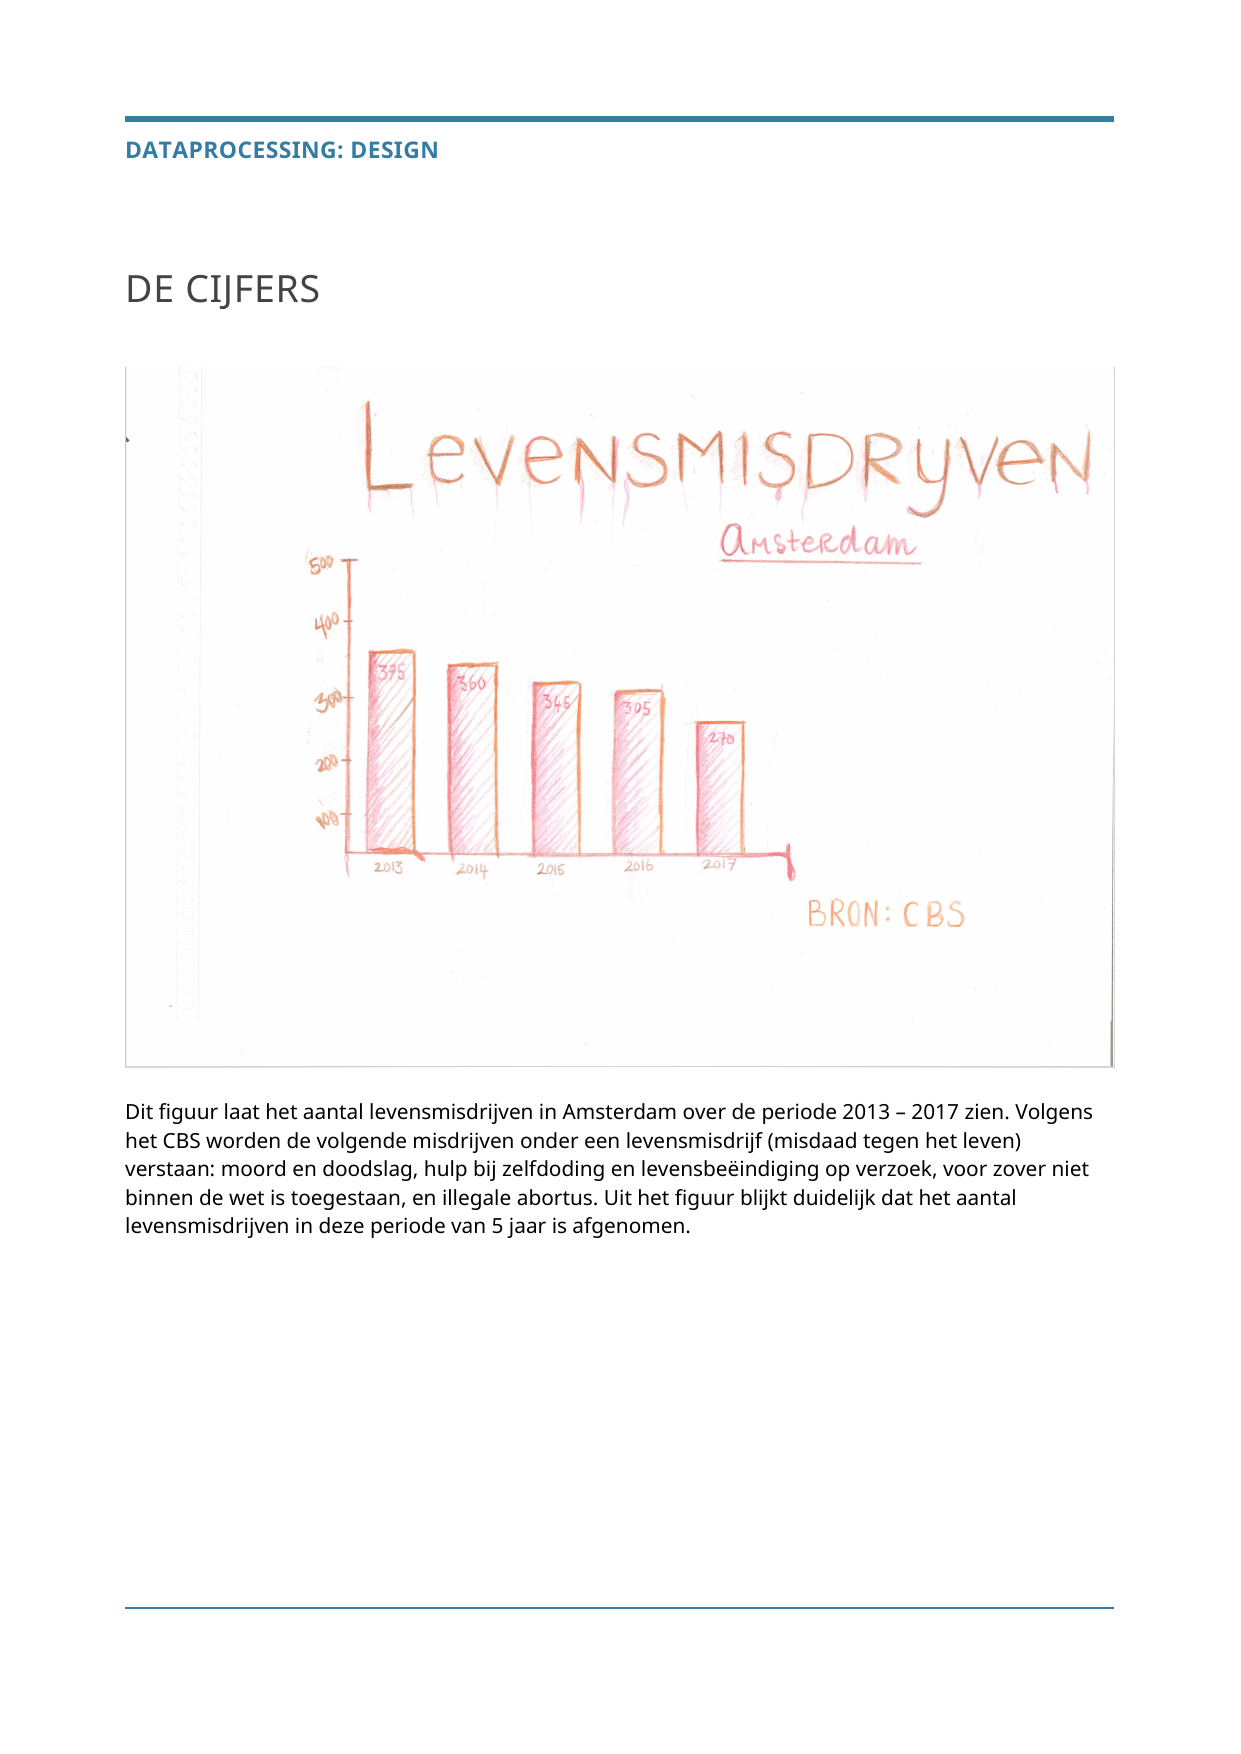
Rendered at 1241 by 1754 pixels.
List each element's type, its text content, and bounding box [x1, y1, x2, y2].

picture [125, 366, 1115, 1068]
text Dit figuur laat het aantal levensmisdrijven in Amsterdam over de periode 2013 – 2017 zien. Volgens het CBS worden de volgende misdrijven onder een levensmisdrijf (misdaad tegen het leven) verstaan: moord en doodslag, hulp bij zelfdoding en levensbeëindiging op verzoek, voor zover niet binnen de wet is toegestaan, en illegale abortus. Uit het figuur blijkt duidelijk dat het aantal levensmisdrijven in deze periode van 5 jaar is afgenomen. [125, 1097, 1115, 1239]
subtitle De cijfers [125, 262, 1115, 313]
